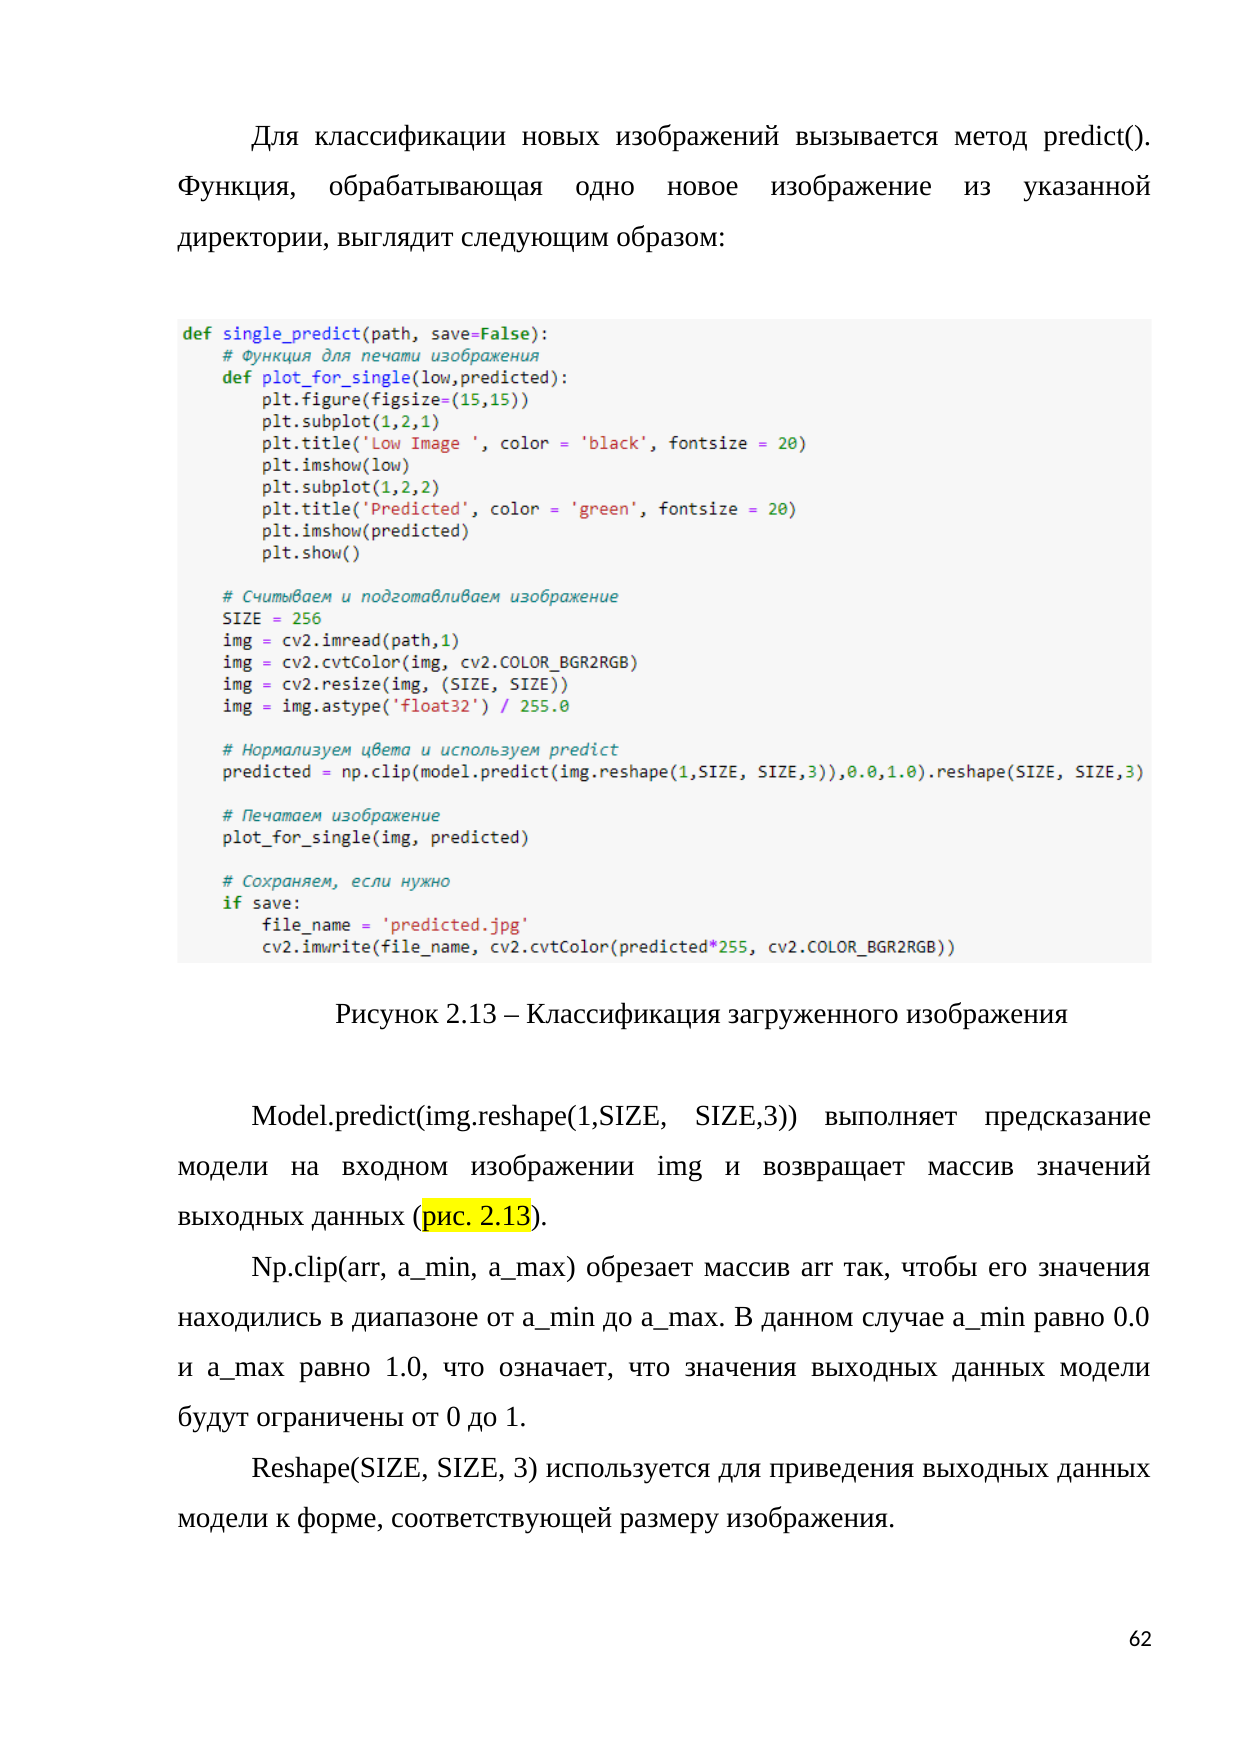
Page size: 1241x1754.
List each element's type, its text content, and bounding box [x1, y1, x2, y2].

text Model.predict(img.reshape(1,SIZE, SIZE,3)) выполняет предсказание модели на входном изображении img и возвращает массив значений выходных данных (рис. 2.13). [177, 1098, 1152, 1232]
text Np.clip(arr, a_min, a_max) обрезает массив arr так, чтобы его значения находились в диапазоне от a_min до a_max. В данном случае a_min равно 0.0 и a_max равно 1.0, что означает, что значения выходных данных модели будут ограничены от 0 до 1. [177, 1249, 1152, 1433]
picture [177, 319, 1152, 963]
text Reshape(SIZE, SIZE, 3) используется для приведения выходных данных модели к форме, соответствующей размеру изображения. [177, 1450, 1152, 1534]
list Для классификации новых изображений вызывается метод predict(). Функция, обрабатывающая одно новое изображение из указанной директории, выглядит следующим образом: [177, 118, 1152, 252]
text Рисунок 2.13 – Классификация загруженного изображения [177, 996, 1152, 1030]
